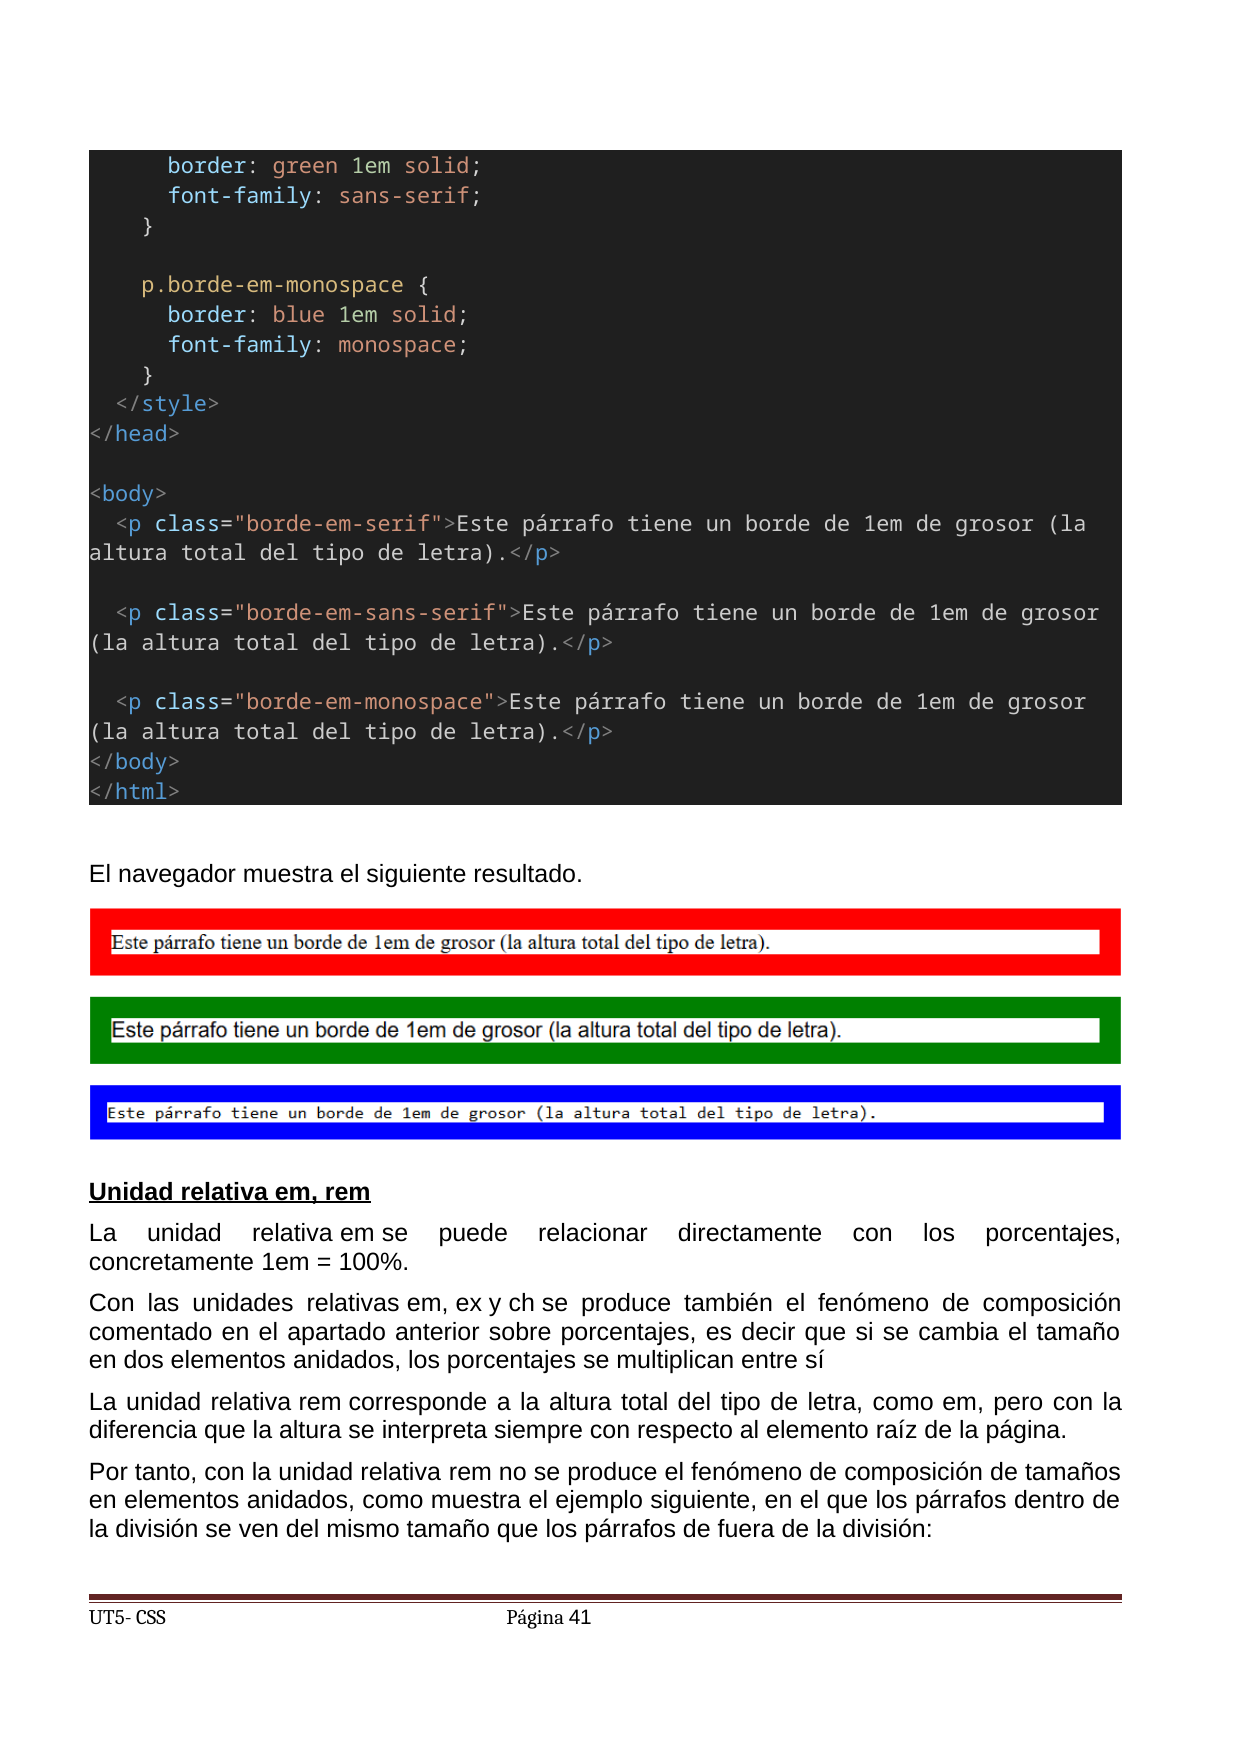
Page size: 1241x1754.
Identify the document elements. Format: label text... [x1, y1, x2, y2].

text } [89, 358, 1122, 388]
text p.borde-em-monospace { [89, 269, 1122, 299]
text border: green 1em solid; [89, 150, 1122, 180]
text </body> [89, 746, 1122, 776]
text <p class="borde-em-sans-serif">Este párrafo tiene un borde de 1em de grosor (la altura total del tipo de letra).</p> [89, 597, 1122, 656]
text <p class="borde-em-serif">Este párrafo tiene un borde de 1em de grosor (la altura total del tipo de letra).</p> [89, 507, 1122, 567]
text <p class="borde-em-monospace">Este párrafo tiene un borde de 1em de grosor (la altura total del tipo de letra).</p> [89, 686, 1122, 746]
text border: blue 1em solid; [89, 299, 1122, 329]
text Con las unidades relativas em, ex y ch se produce también el fenómeno de composición comentado en el apartado anterior sobre porcentajes, es decir que si se cambia el tamaño en dos elementos anidados, los porcentajes se multiplican entre sí [89, 1288, 1122, 1374]
text </style> [89, 388, 1122, 418]
text El navegador muestra el siguiente resultado. [89, 859, 1122, 888]
text La unidad relativa rem corresponde a la altura total del tipo de letra, como em, pero con la diferencia que la altura se interpreta siempre con respecto al elemento raíz de la página. [89, 1387, 1122, 1444]
text <body> [89, 478, 1122, 507]
text } [89, 209, 1122, 239]
text </html> [89, 776, 1122, 805]
text Por tanto, con la unidad relativa rem no se produce el fenómeno de composición de tamaños en elementos anidados, como muestra el ejemplo siguiente, en el que los párrafos dentro de la división se ven del mismo tamaño que los párrafos de fuera de la división: [89, 1457, 1122, 1543]
text font-family: sans-serif; [89, 180, 1122, 209]
text </head> [89, 418, 1122, 448]
picture [88, 900, 1123, 1164]
text Unidad relativa em, rem [89, 1177, 1122, 1205]
text La unidad relativa em se puede relacionar directamente con los porcentajes, concretamente 1em = 100%. [89, 1218, 1122, 1275]
text font-family: monospace; [89, 329, 1122, 358]
